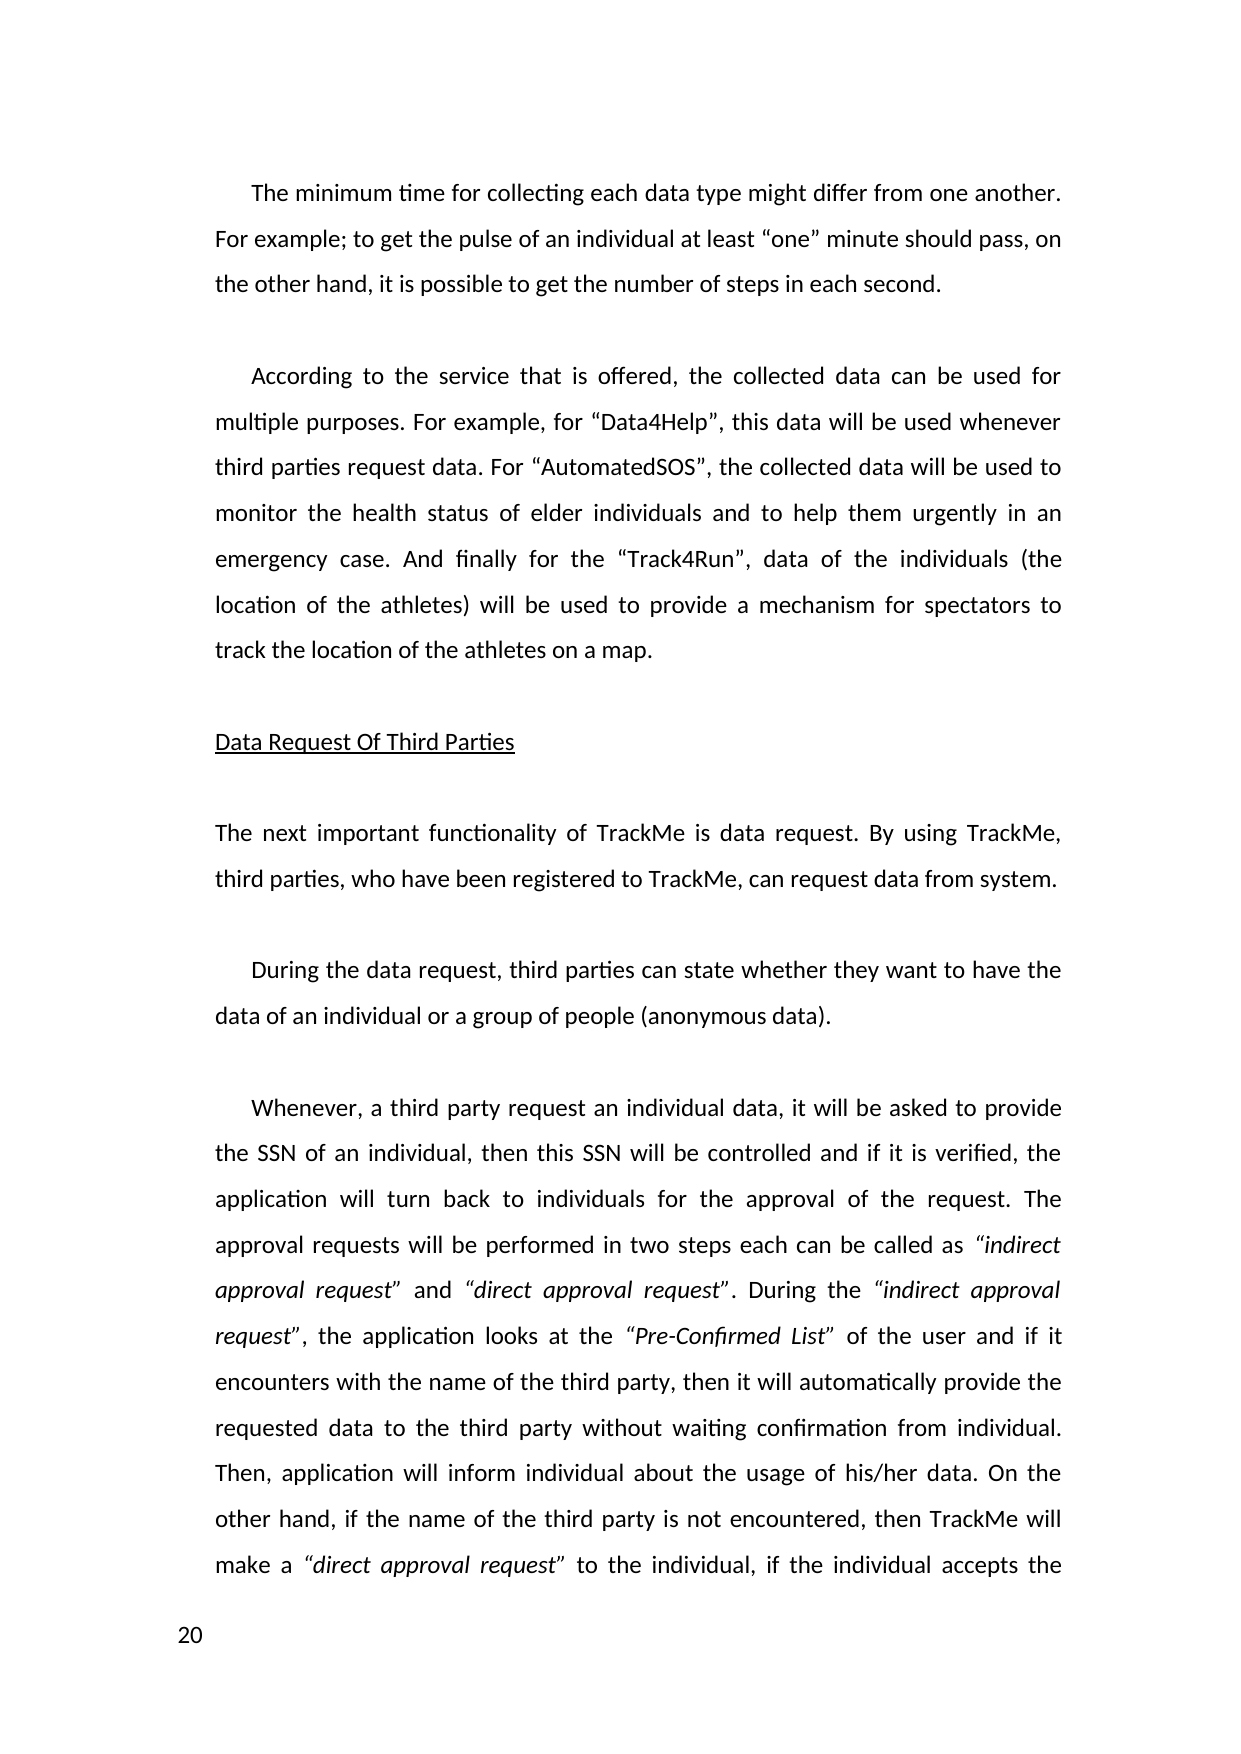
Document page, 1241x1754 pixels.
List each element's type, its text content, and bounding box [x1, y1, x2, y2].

text Data Request Of Third Parties [177, 726, 1063, 756]
text According to the service that is offered, the collected data can be used for multiple purposes. For example, for “Data4Help”, this data will be used whenever third parties request data. For “AutomatedSOS”, the collected data will be used to monitor the health status of elder individuals and to help them urgently in an emergency case. And finally for the “Track4Run”, data of the individuals (the location of the athletes) will be used to provide a mechanism for spectators to track the location of the athletes on a map. [215, 360, 1063, 665]
text During the data request, third parties can state whether they want to have the data of an individual or a group of people (anonymous data). [215, 954, 1063, 1031]
text The minimum time for collecting each data type might differ from one another. For example; to get the pulse of an individual at least “one” minute should pass, on the other hand, it is possible to get the number of steps in each second. [215, 177, 1063, 299]
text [215, 1092, 1063, 1579]
text The next important functionality of TrackMe is data request. By using TrackMe, third parties, who have been registered to TrackMe, can request data from system. [215, 817, 1063, 894]
